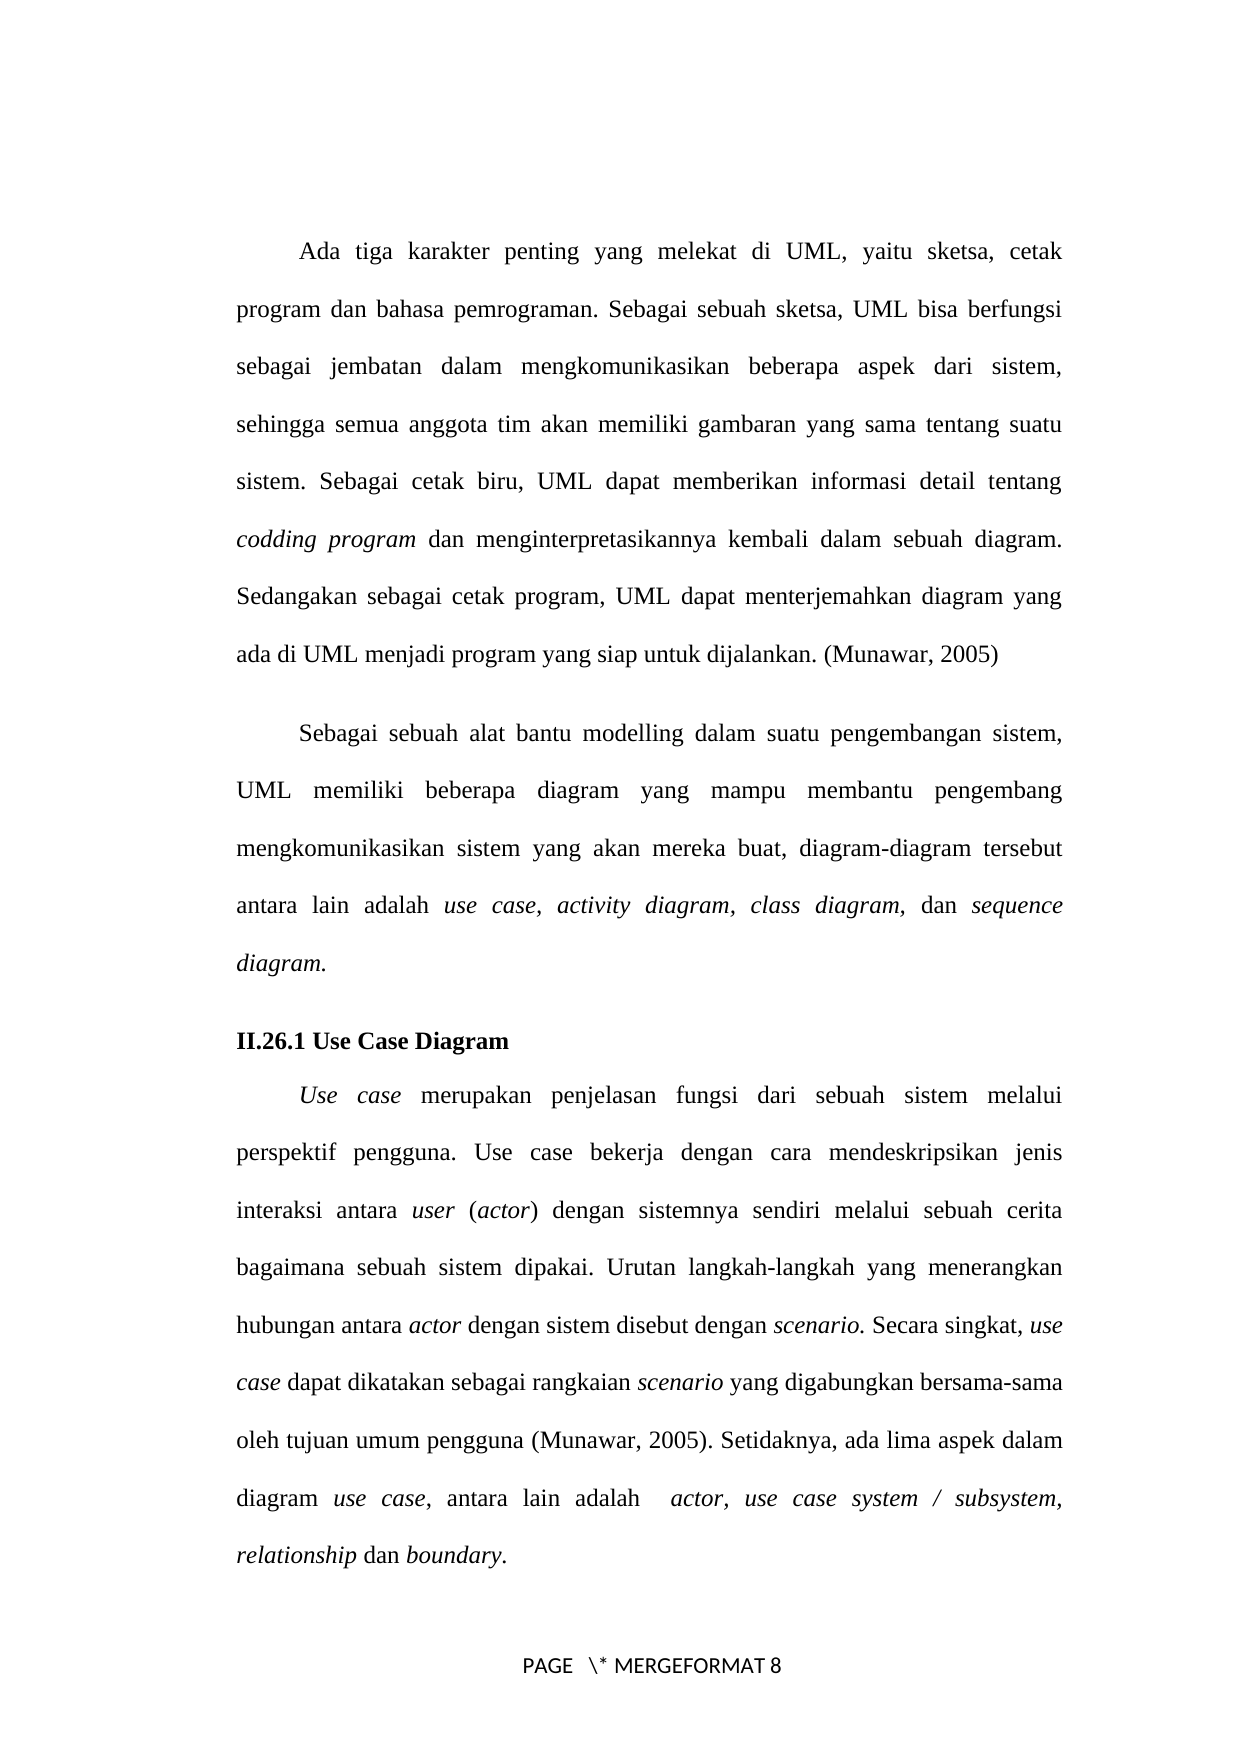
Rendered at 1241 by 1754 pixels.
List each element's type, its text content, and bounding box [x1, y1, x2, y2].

text Sebagai sebuah alat bantu modelling dalam suatu pengembangan sistem, UML memiliki beberapa diagram yang mampu membantu pengembang mengkomunikasikan sistem yang akan mereka buat, diagram-diagram tersebut antara lain adalah use case, activity diagram, class diagram, dan sequence diagram. [236, 718, 1063, 976]
text Use case merupakan penjelasan fungsi dari sebuah sistem melalui perspektif pengguna. Use case bekerja dengan cara mendeskripsikan jenis interaksi antara user (actor) dengan sistemnya sendiri melalui sebuah cerita bagaimana sebuah sistem dipakai. Urutan langkah-langkah yang menerangkan hubungan antara actor dengan sistem disebut dengan scenario. Secara singkat, use case dapat dikatakan sebagai rangkaian scenario yang digabungkan bersama-sama oleh tujuan umum pengguna . Setidaknya, ada lima aspek dalam diagram use case, antara lain adalah actor, use case system / subsystem, relationship dan boundary. [236, 1080, 1063, 1569]
text Ada tiga karakter penting yang melekat di UML, yaitu sketsa, cetak program dan bahasa pemrograman. Sebagai sebuah sketsa, UML bisa berfungsi sebagai jembatan dalam mengkomunikasikan beberapa aspek dari sistem, sehingga semua anggota tim akan memiliki gambaran yang sama tentang suatu sistem. Sebagai cetak biru, UML dapat memberikan informasi detail tentang codding program dan menginterpretasikannya kembali dalam sebuah diagram. Sedangakan sebagai cetak program, UML dapat menterjemahkan diagram yang ada di UML menjadi program yang siap untuk dijalankan. [236, 236, 1063, 668]
subtitle Use Case Diagram [236, 1026, 1063, 1055]
